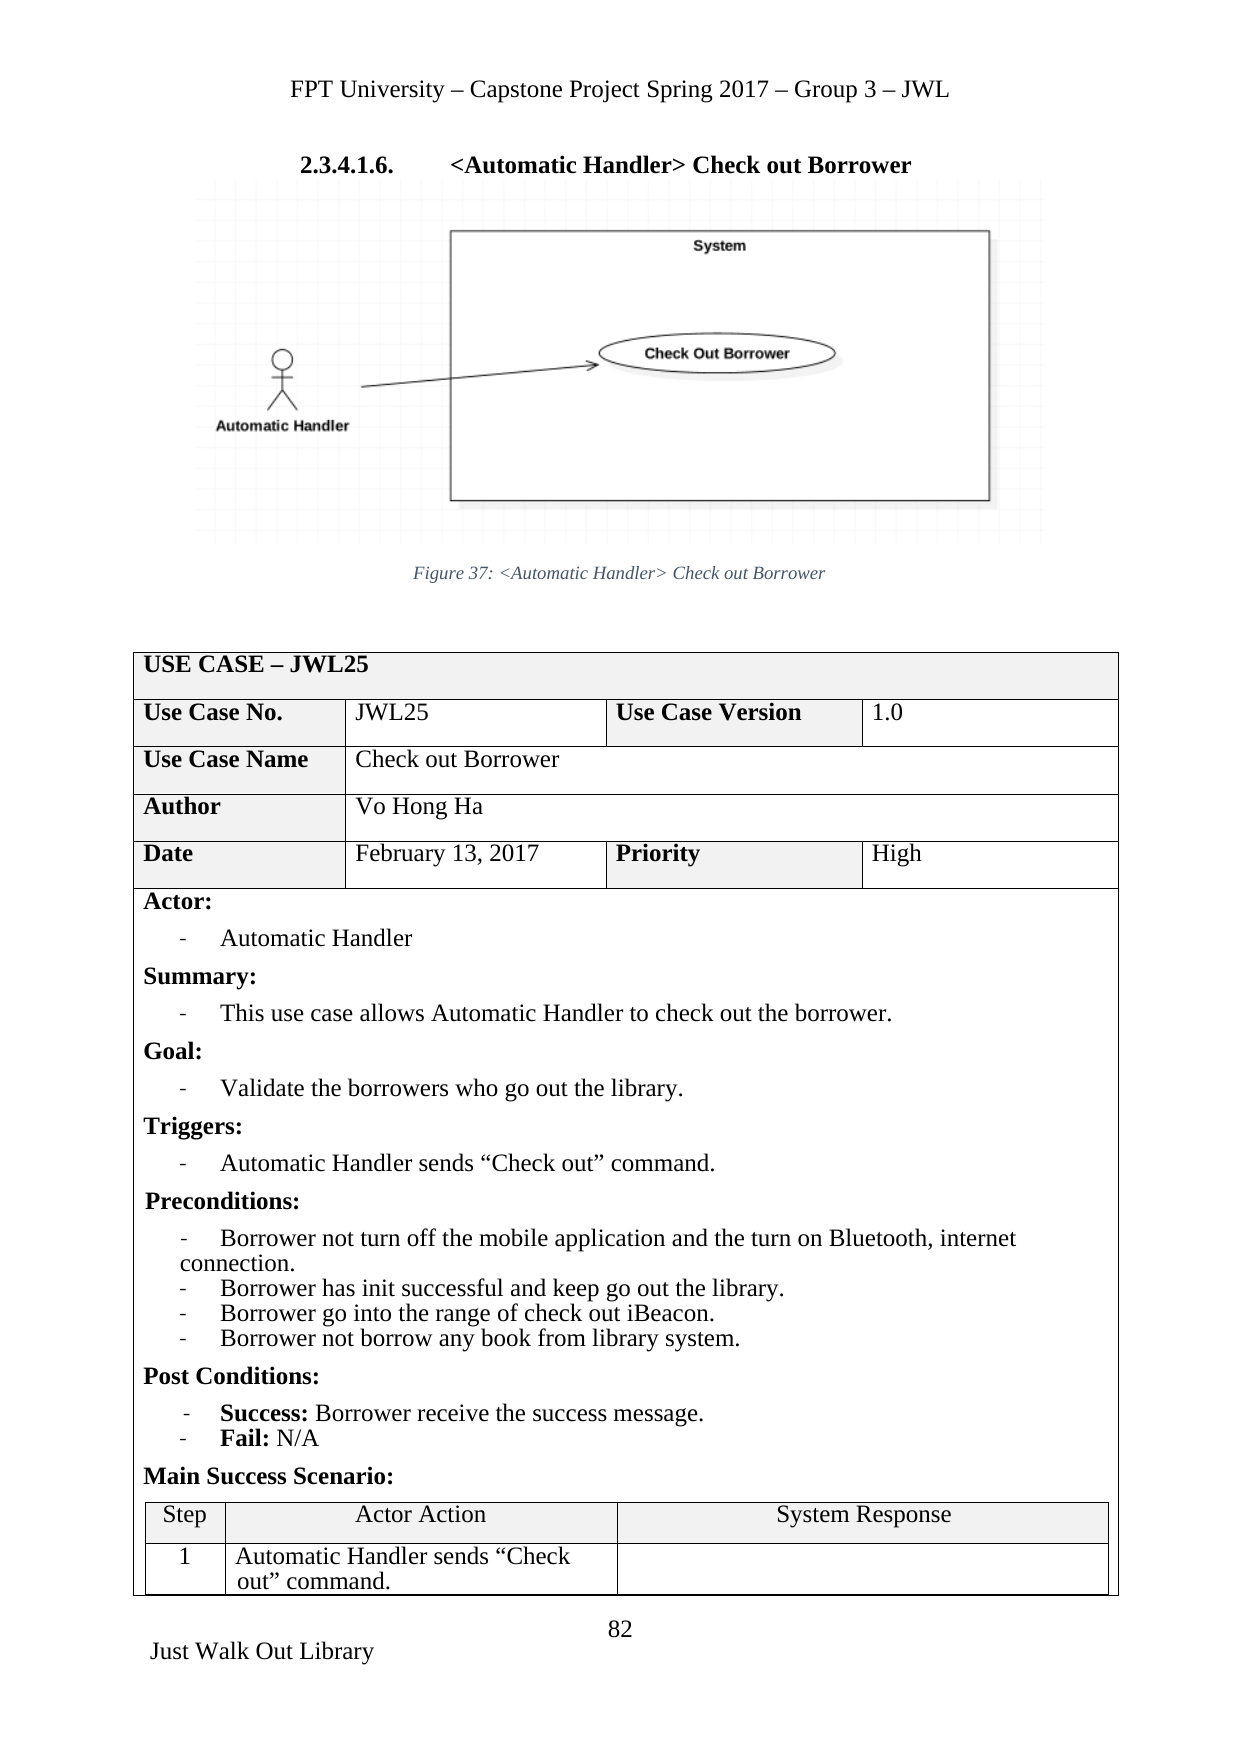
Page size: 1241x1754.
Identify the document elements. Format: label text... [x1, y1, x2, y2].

subtitle <Automatic Handler> Check out Borrower [300, 150, 1090, 179]
table_cell High [863, 842, 1118, 888]
table_header USE CASE – JWL25 [134, 653, 1118, 699]
table_cell Author [134, 795, 345, 841]
table_cell Use Case Version [607, 700, 862, 746]
table_cell February 13, 2017 [346, 842, 606, 888]
table_cell Use Case No. [134, 700, 345, 746]
table_cell Check out Borrower [346, 747, 1118, 793]
picture [195, 180, 1045, 544]
table_cell Use Case Name [134, 747, 345, 793]
table_cell Priority [607, 842, 862, 888]
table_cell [134, 889, 1118, 1595]
table_cell JWL25 [346, 700, 606, 746]
table_cell Date [134, 842, 345, 888]
table_cell Vo Hong Ha [346, 795, 1118, 841]
table_cell 1.0 [863, 700, 1118, 746]
